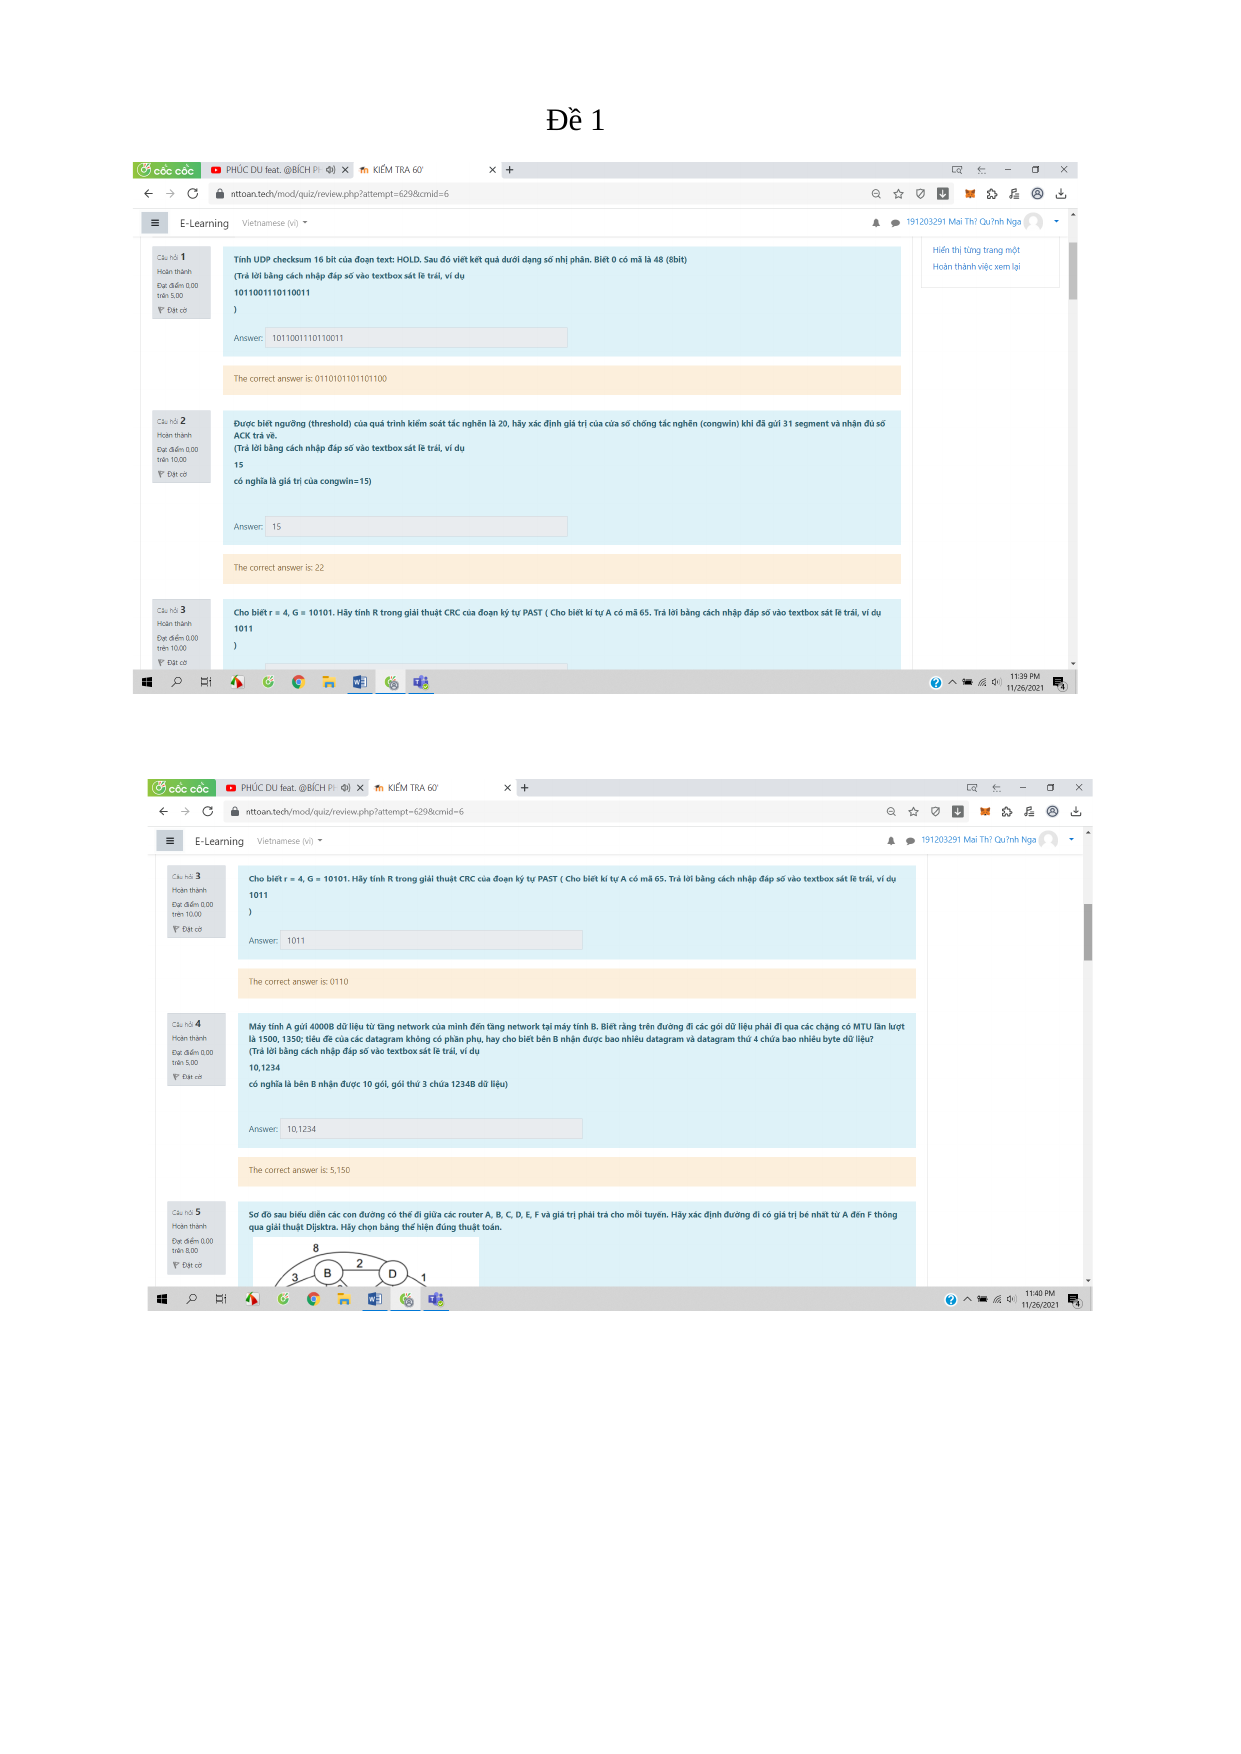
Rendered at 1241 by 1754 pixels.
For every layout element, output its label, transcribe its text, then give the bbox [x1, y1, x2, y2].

text Đề 1 [0, 101, 1152, 137]
picture [147, 779, 1093, 1311]
picture [132, 162, 1078, 694]
